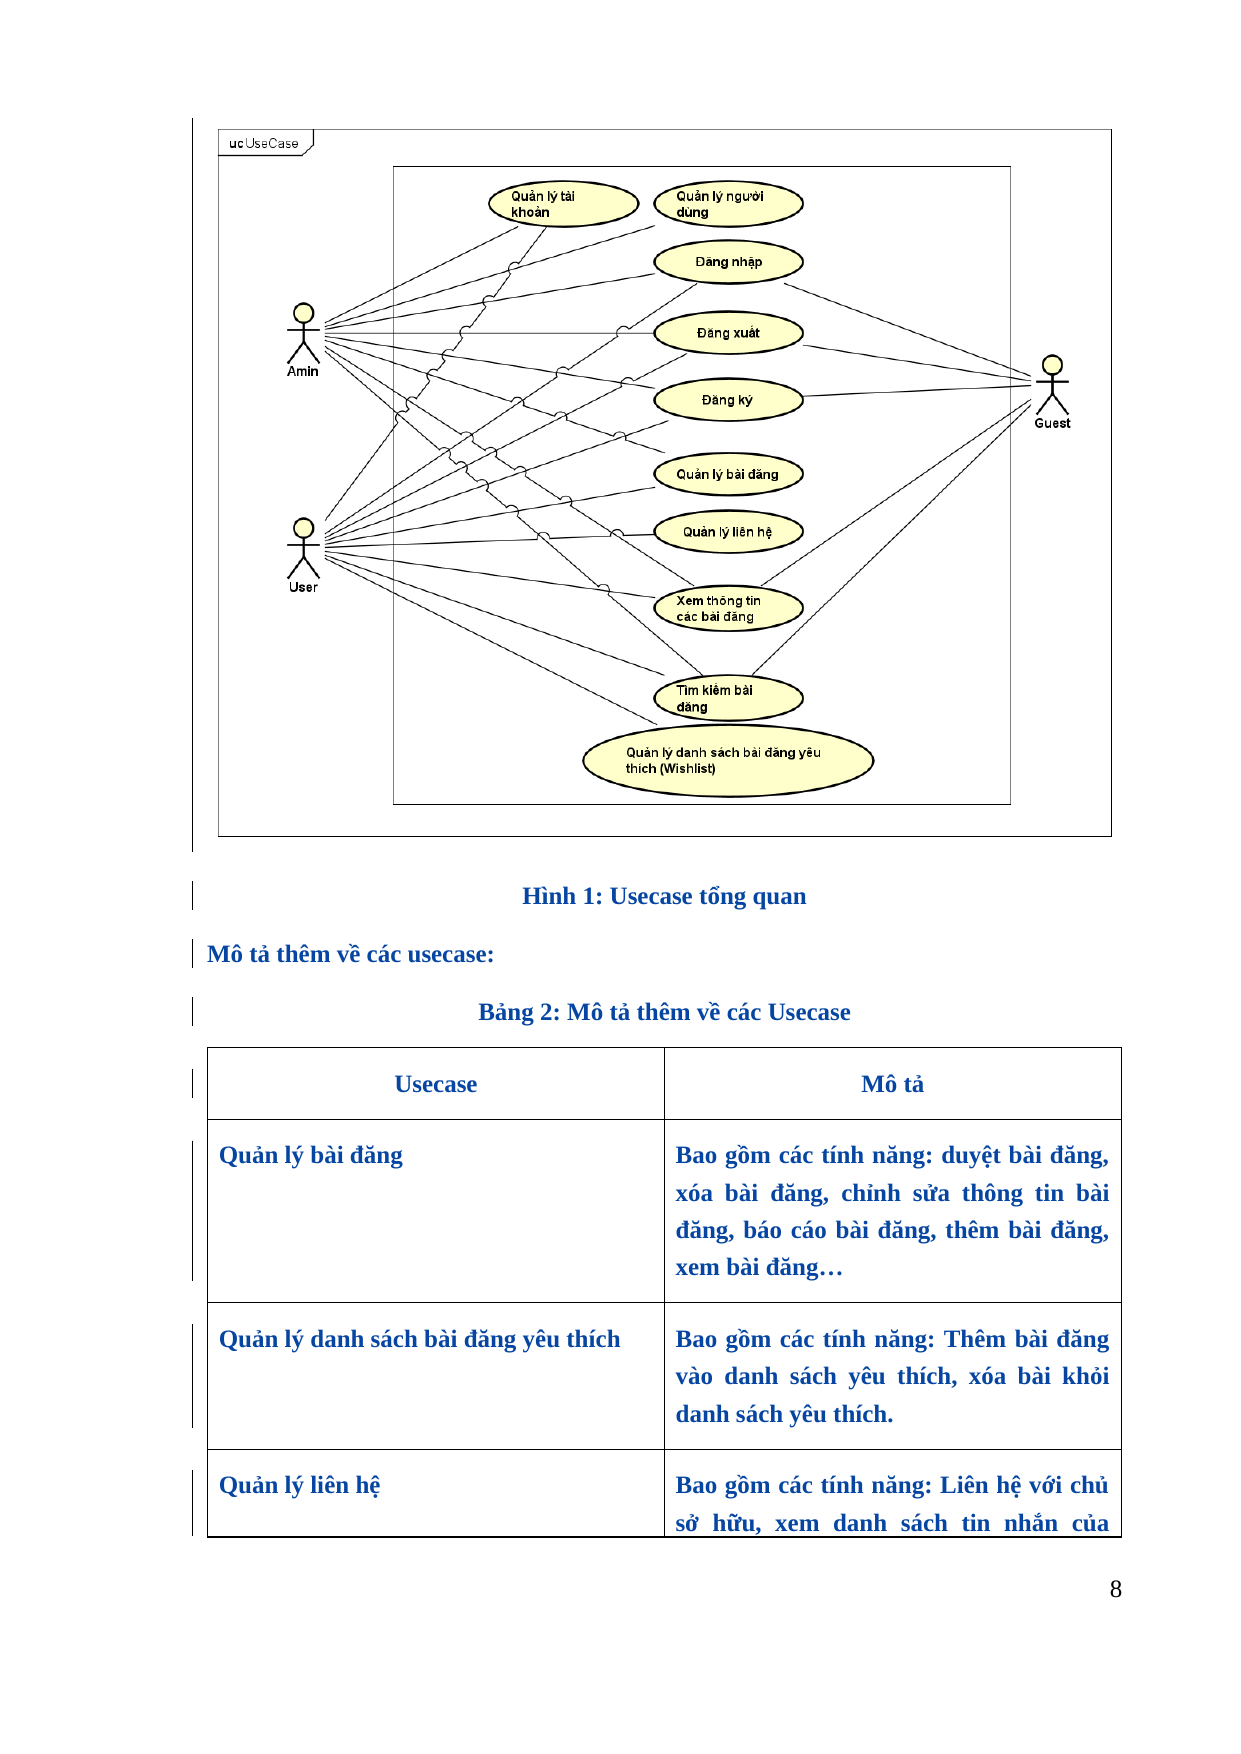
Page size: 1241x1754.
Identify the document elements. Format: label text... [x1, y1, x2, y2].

text Hình 1: Usecase tổng quan [207, 881, 1122, 910]
table_cell Quản lý bài đăng [208, 1120, 664, 1302]
text Bảng 2: Mô tả thêm về các Usecase [207, 997, 1122, 1026]
table_cell Quản lý liên hệ [208, 1450, 664, 1536]
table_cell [665, 1450, 1121, 1536]
table_cell Bao gồm các tính năng: duyệt bài đăng, xóa bài đăng, chỉnh sửa thông tin bài đăng, báo cáo bài đăng, thêm bài đăng, xem bài đăng… [665, 1120, 1121, 1302]
table_header Mô tả [665, 1048, 1121, 1119]
table_header Usecase [208, 1048, 664, 1119]
table_cell Bao gồm các tính năng: Thêm bài đăng vào danh sách yêu thích, xóa bài khỏi danh sách yêu thích. [665, 1303, 1121, 1448]
text Mô tả thêm về các usecase: [207, 939, 1122, 968]
table_cell Quản lý danh sách bài đăng yêu thích [208, 1303, 664, 1448]
picture [207, 118, 1122, 847]
